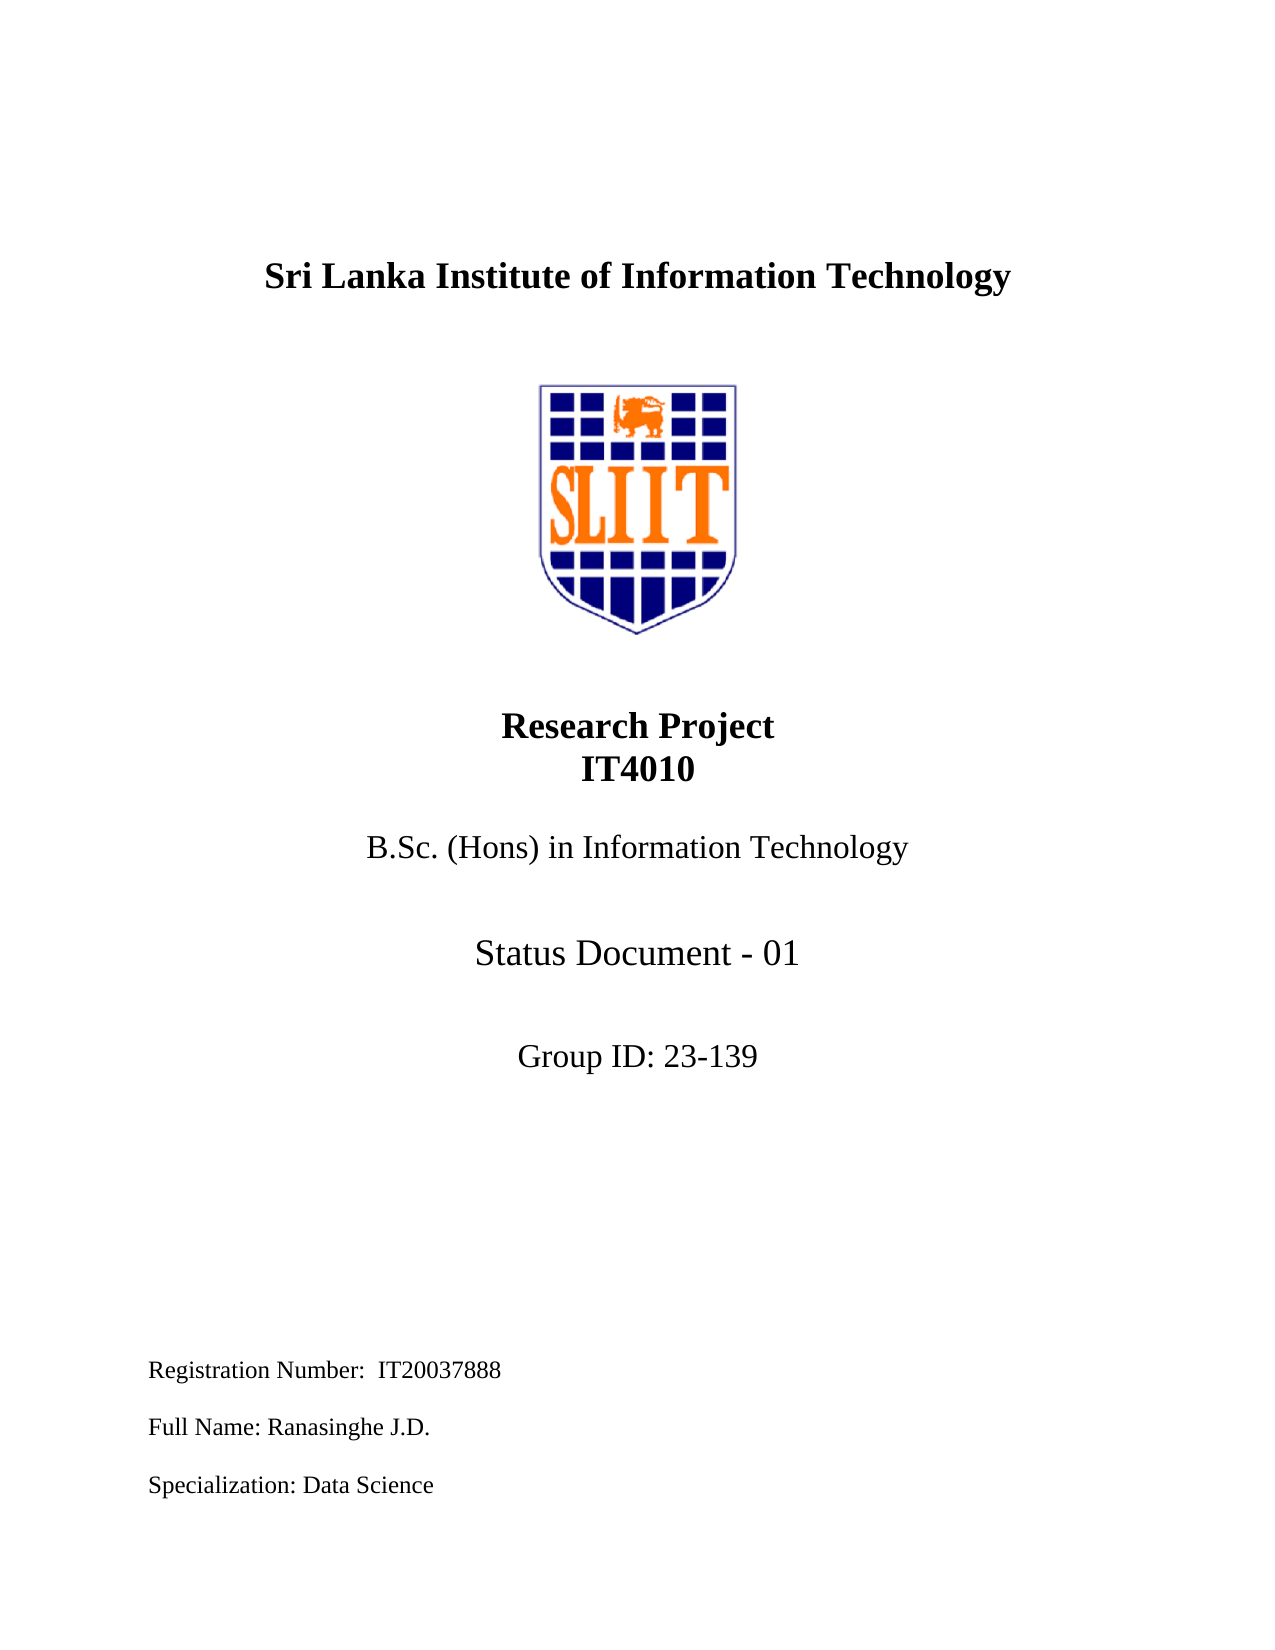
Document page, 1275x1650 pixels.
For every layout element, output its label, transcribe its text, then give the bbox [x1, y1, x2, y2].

picture [538, 384, 738, 635]
text Full Name: Ranasinghe J.D. [73, 1412, 1212, 1441]
title Sri Lanka Institute of Information Technology [263, 254, 1013, 297]
text Status Document - 01 [262, 930, 1013, 973]
text Specialization: Data Science [73, 1470, 1212, 1498]
title IT4010 [263, 746, 1013, 789]
text Group ID: 23-139 [262, 1036, 1013, 1074]
title Research Project [263, 703, 1013, 746]
text B.Sc. (Hons) in Information Technology [262, 827, 1013, 866]
text Registration Number: IT20037888 [73, 1355, 1212, 1383]
